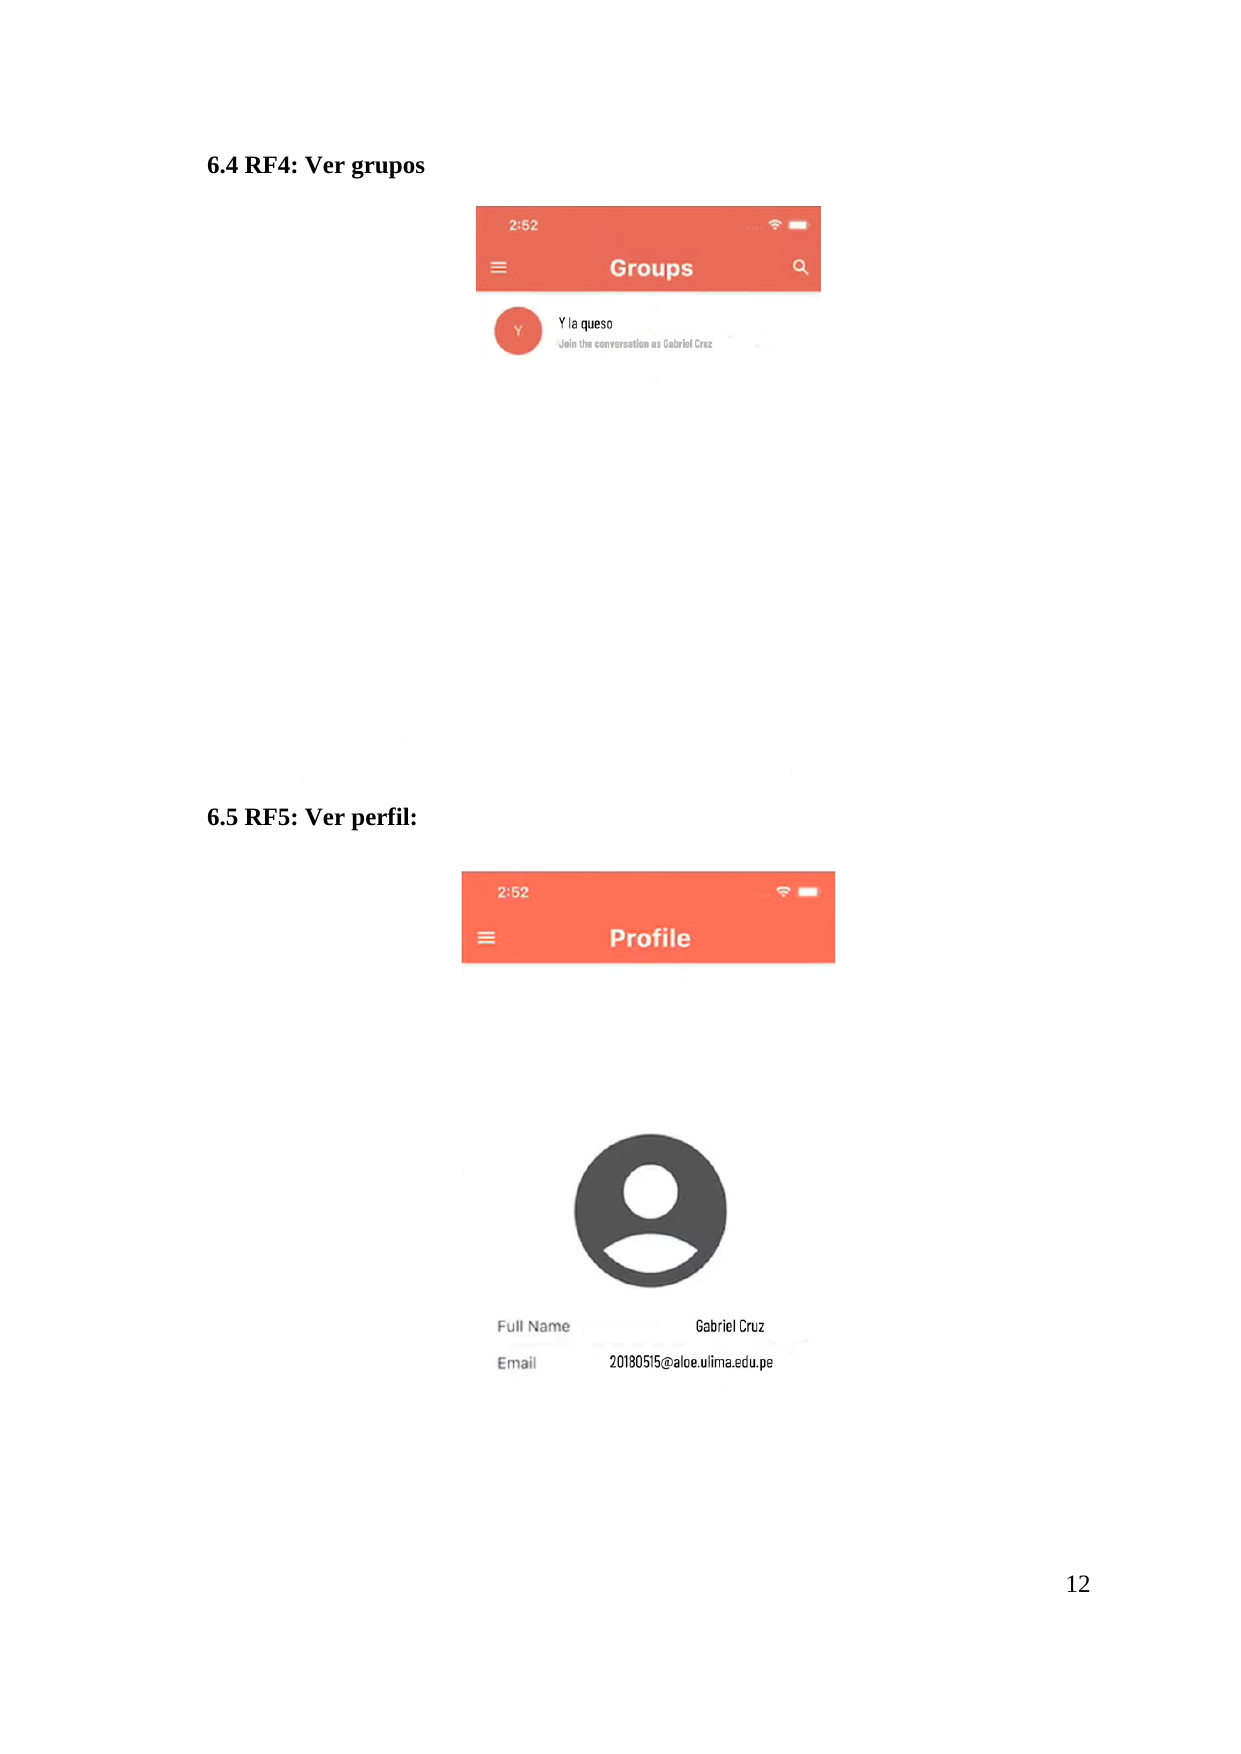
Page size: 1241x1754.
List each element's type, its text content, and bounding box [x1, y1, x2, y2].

picture [461, 870, 836, 1548]
picture [475, 205, 822, 764]
text 6.4 RF4: Ver grupos [207, 150, 1090, 179]
text 6.5 RF5: Ver perfil: [207, 802, 1090, 831]
